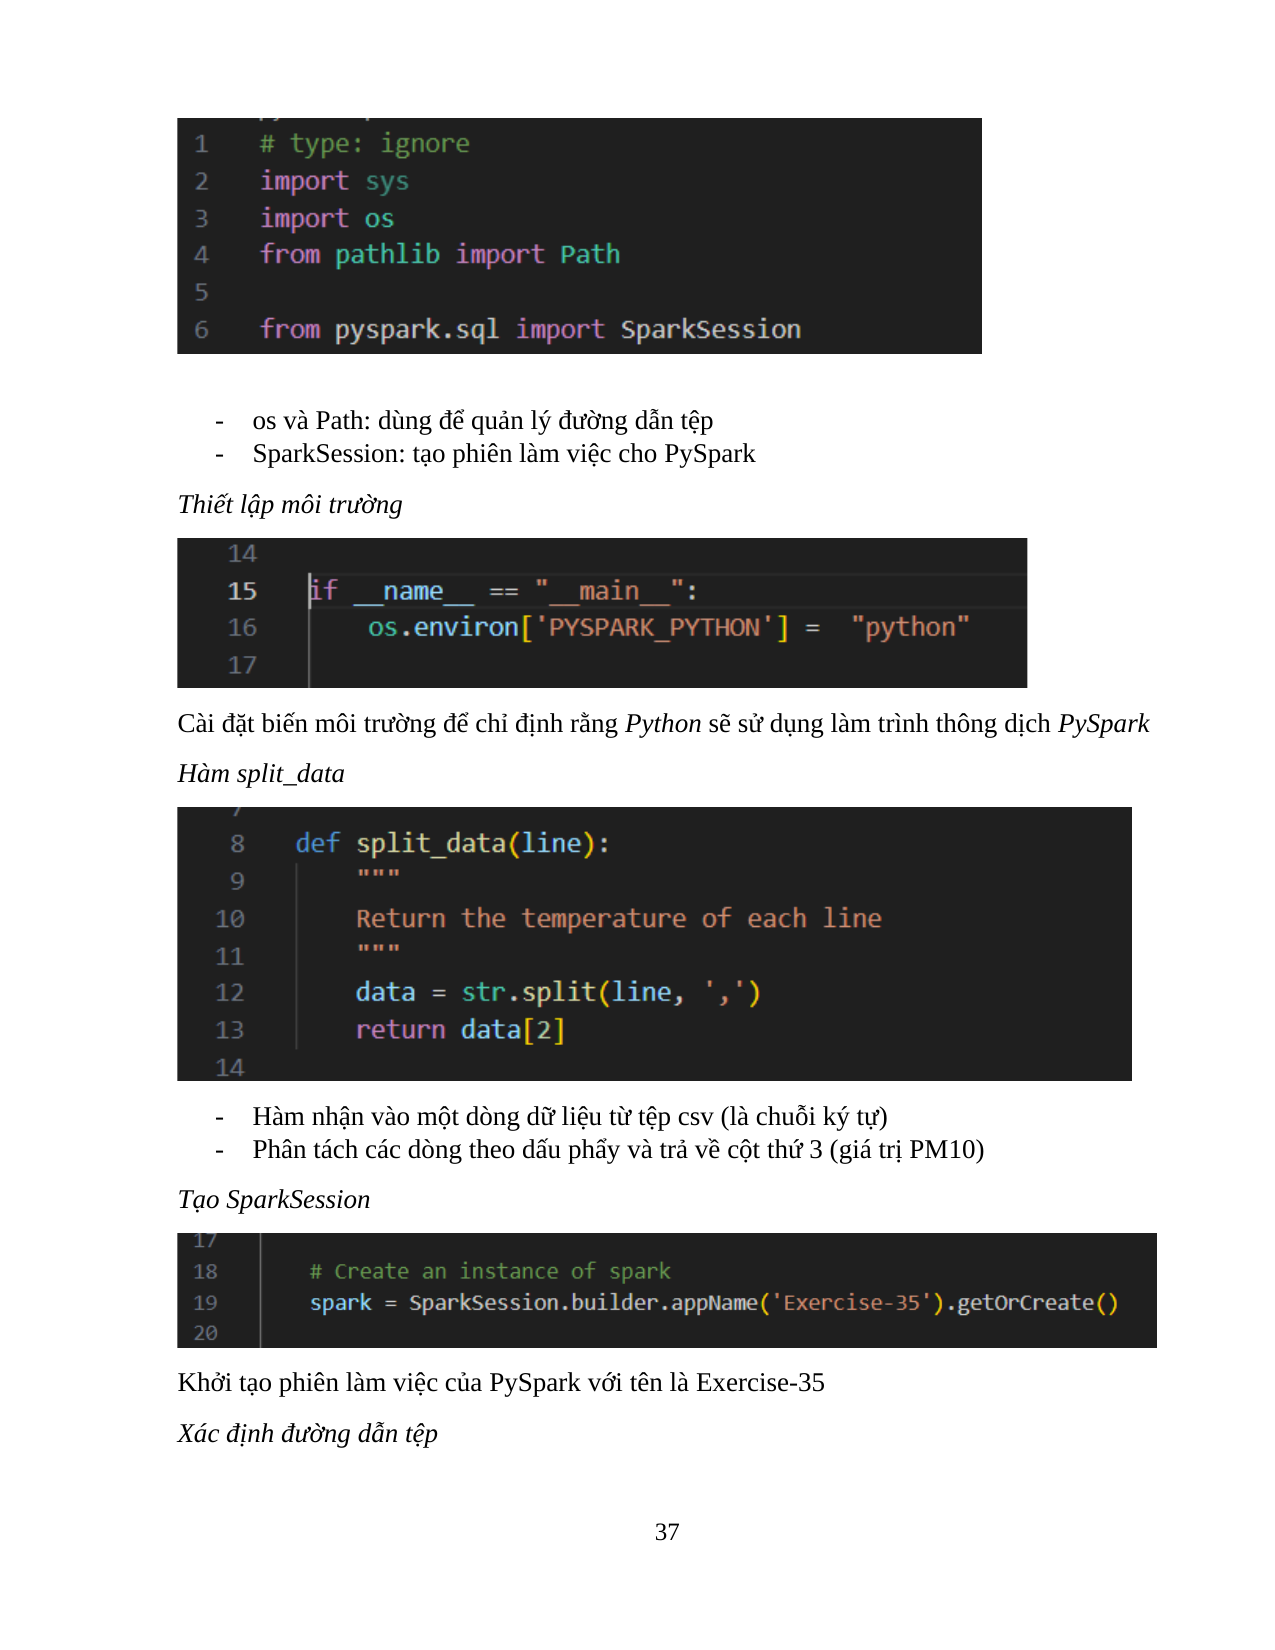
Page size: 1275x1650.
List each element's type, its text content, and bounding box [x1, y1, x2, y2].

picture [177, 807, 1132, 1081]
text Tạo SparkSession [177, 1183, 1157, 1215]
list os và Path: dùng để quản lý đường dẫn tệp [215, 404, 1157, 435]
text Hàm split_data [177, 757, 1157, 788]
picture [177, 118, 982, 354]
text Khởi tạo phiên làm việc của PySpark với tên là Exercise-35 [177, 1367, 1157, 1398]
list Phân tách các dòng theo dấu phẩy và trả về cột thứ 3 (giá trị PM10) [215, 1133, 1157, 1164]
list Hàm nhận vào một dòng dữ liệu từ tệp csv (là chuỗi ký tự) [215, 1100, 1157, 1131]
list SparkSession: tạo phiên làm việc cho PySpark [215, 438, 1157, 469]
text Xác định đường dẫn tệp [177, 1417, 1157, 1448]
text Cài đặt biến môi trường để chỉ định rằng Python sẽ sử dụng làm trình thông dịch PySpark [177, 707, 1157, 738]
picture [177, 1233, 1157, 1348]
text Thiết lập môi trường [177, 488, 1157, 519]
picture [177, 538, 1028, 688]
